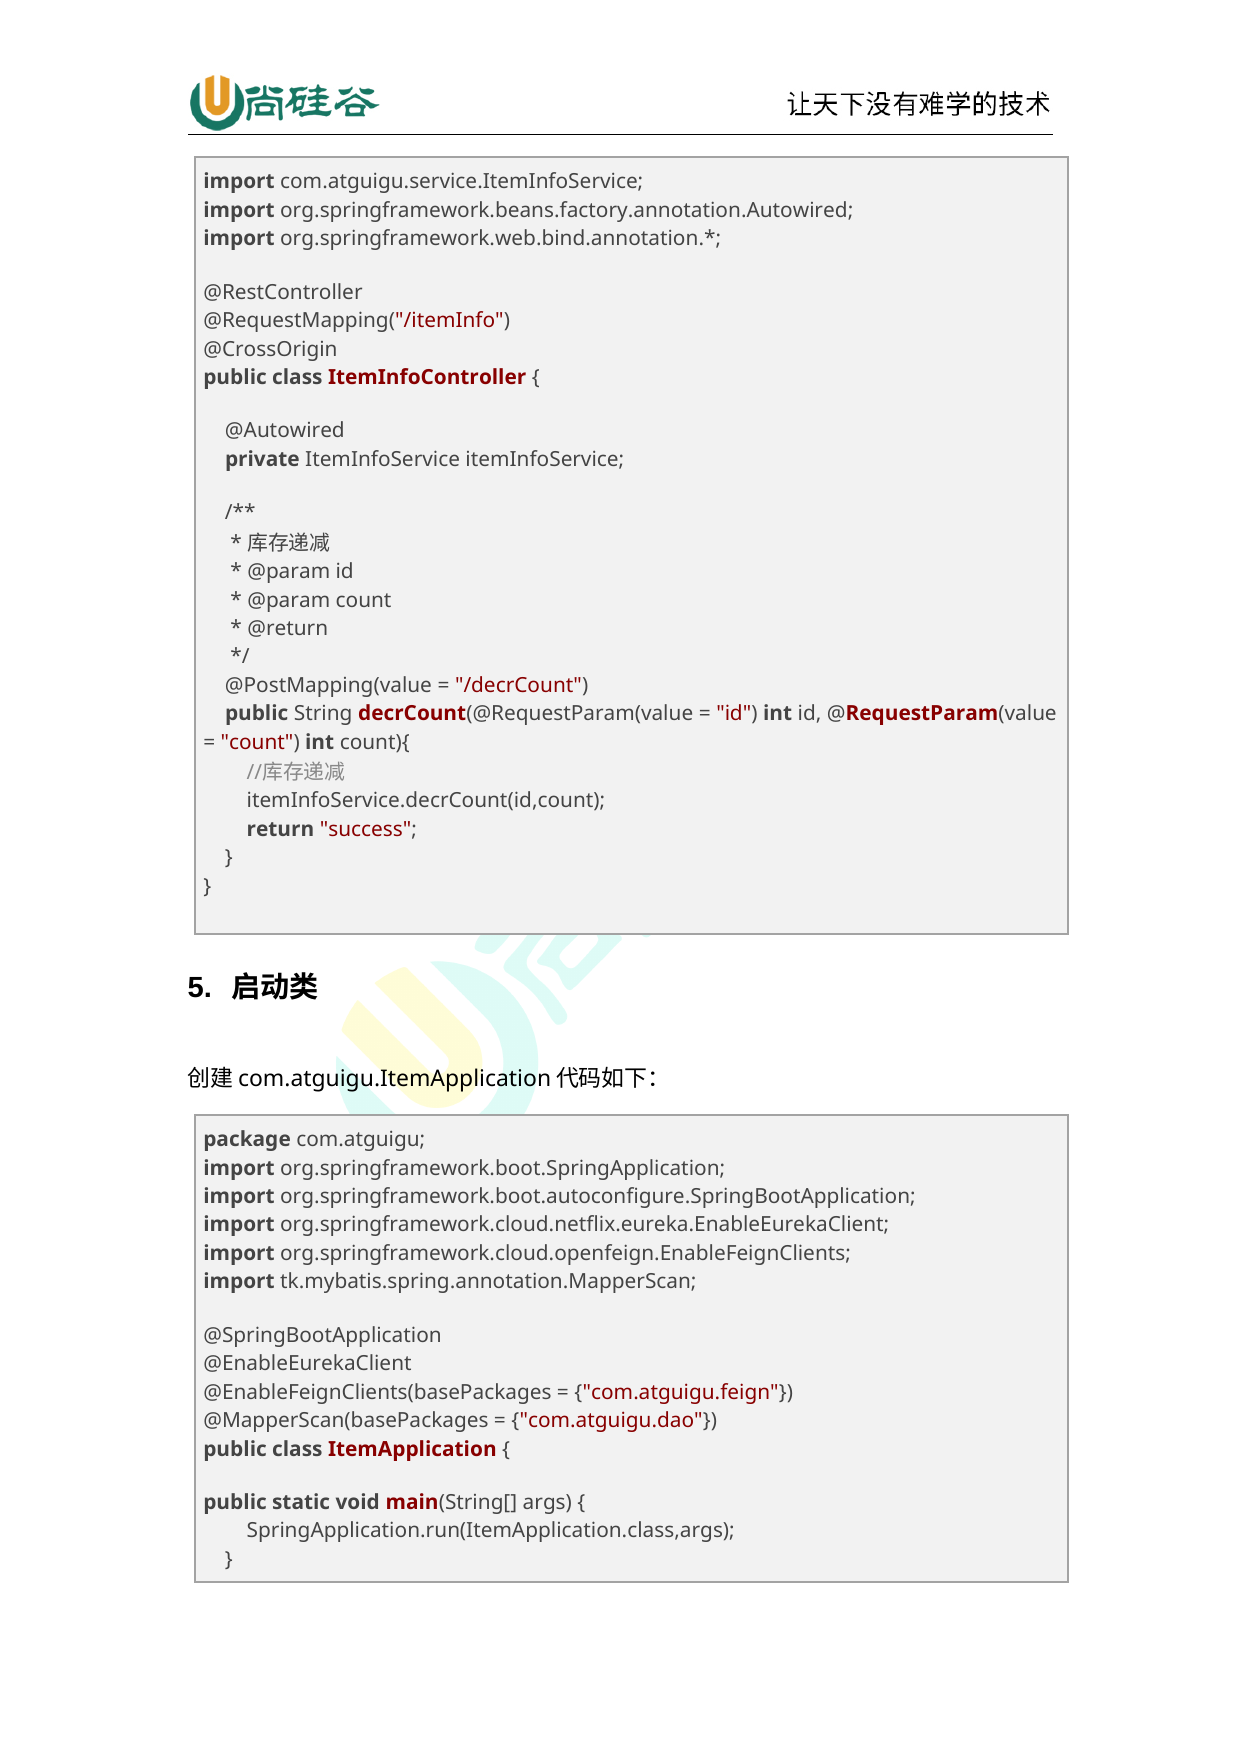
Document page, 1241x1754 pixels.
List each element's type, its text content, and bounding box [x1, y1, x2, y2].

picture [187, 73, 1053, 132]
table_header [196, 1116, 1067, 1581]
subtitle 启动类 [187, 964, 1053, 1006]
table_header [196, 158, 1067, 933]
text 创建com.atguigu.ItemApplication代码如下： [187, 1060, 1053, 1093]
